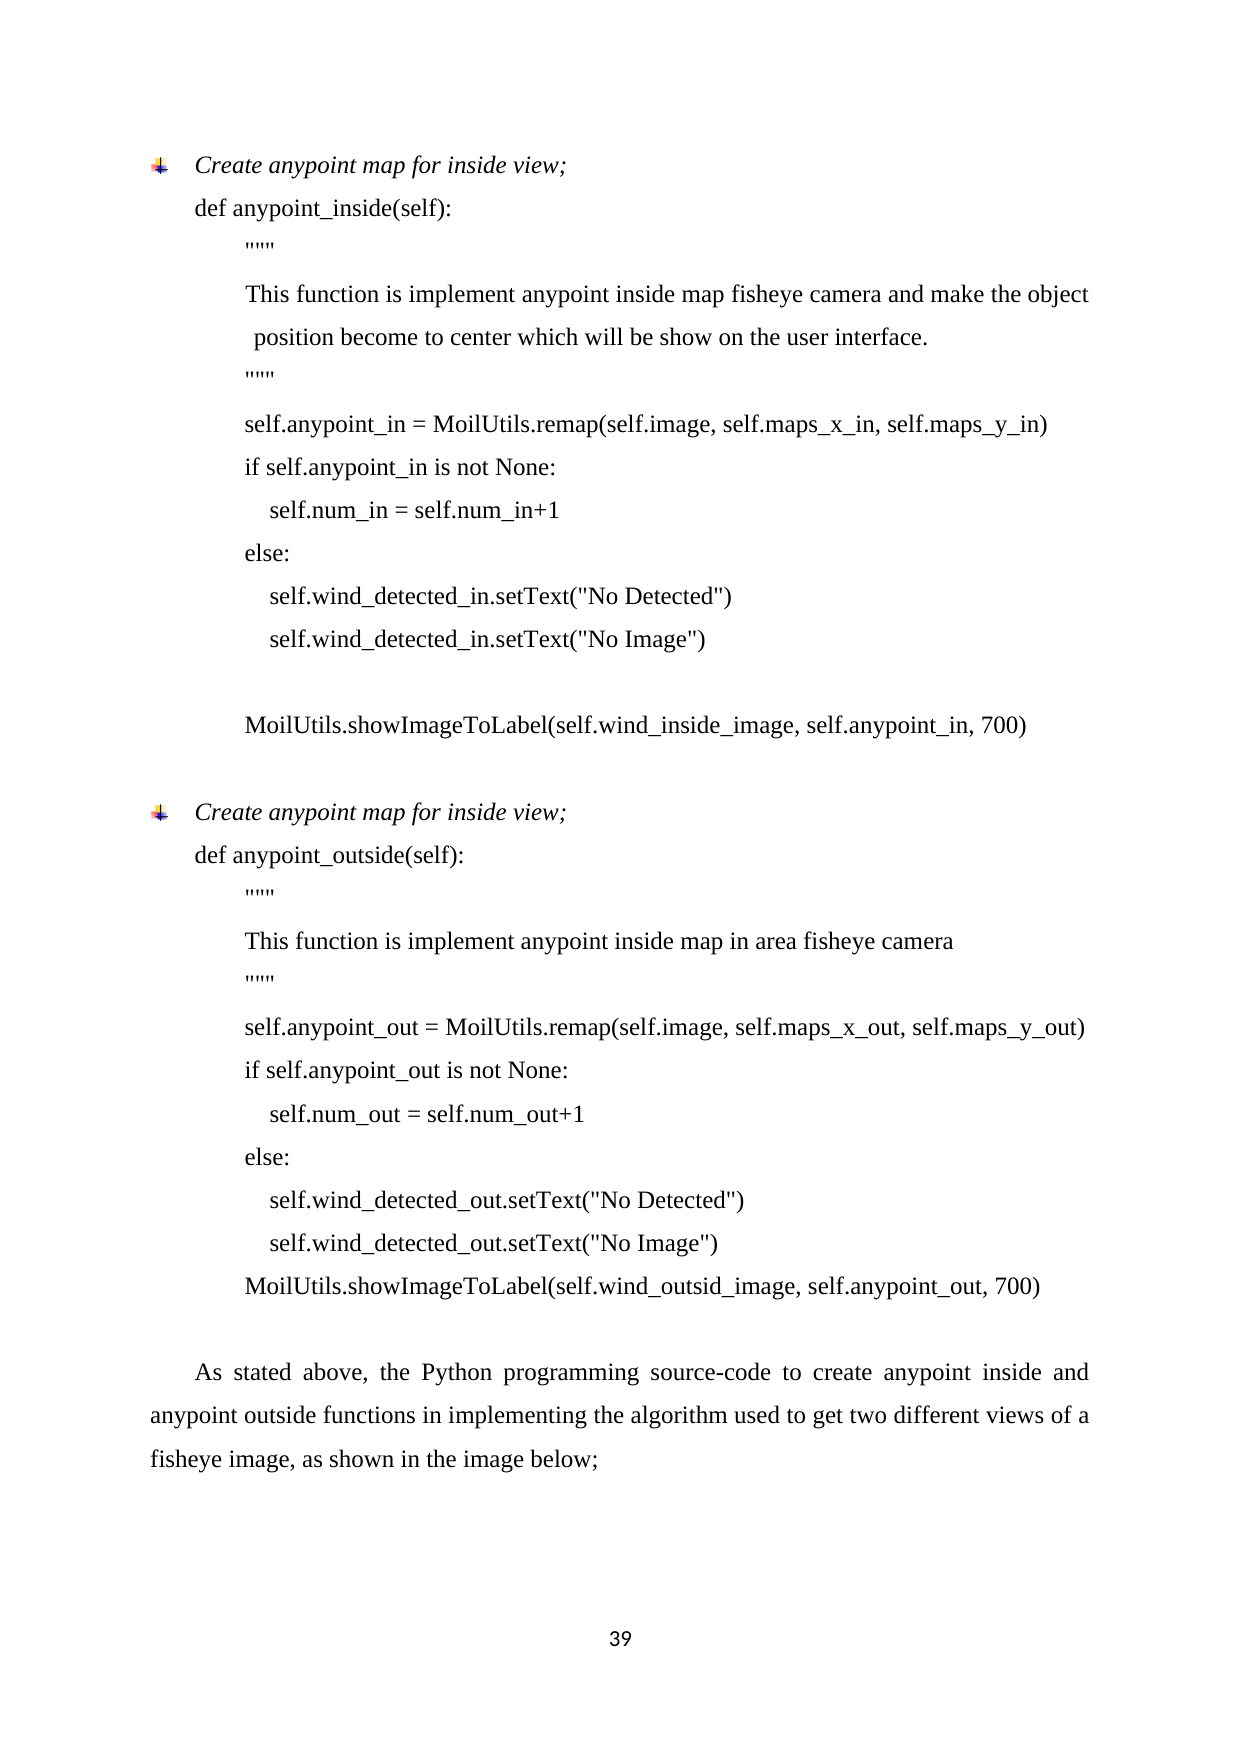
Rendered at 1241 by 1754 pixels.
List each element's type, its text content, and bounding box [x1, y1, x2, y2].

text """ [150, 969, 1090, 998]
text def anypoint_outside(self): [150, 840, 1090, 869]
text """ [150, 366, 1090, 394]
text """ [150, 236, 1090, 265]
text self.wind_detected_in.setText("No Image") [150, 624, 1090, 653]
text if self.anypoint_out is not None: [150, 1056, 1090, 1084]
text MoilUtils.showImageToLabel(self.wind_inside_image, self.anypoint_in, 700) [150, 711, 1090, 739]
text else: [150, 538, 1090, 567]
text if self.anypoint_in is not None: [150, 452, 1090, 481]
text self.num_out = self.num_out+1 [150, 1099, 1090, 1127]
text self.anypoint_out = MoilUtils.remap(self.image, self.maps_x_out, self.maps_y_out) [150, 1012, 1090, 1041]
text This function is implement anypoint inside map in area fisheye camera [150, 926, 1090, 955]
text self.wind_detected_out.setText("No Image") [150, 1228, 1090, 1257]
text def anypoint_inside(self): [150, 193, 1090, 222]
text self.wind_detected_out.setText("No Detected") [150, 1185, 1090, 1214]
list Create anypoint map for inside view; [150, 150, 1090, 179]
list Create anypoint map for inside view; [150, 797, 1090, 826]
text self.anypoint_in = MoilUtils.remap(self.image, self.maps_x_in, self.maps_y_in) [150, 409, 1090, 437]
text This function is implement anypoint inside map fisheye camera and make the object position become to center which will be show on the user interface. [194, 279, 1090, 351]
picture [151, 803, 168, 821]
text MoilUtils.showImageToLabel(self.wind_outsid_image, self.anypoint_out, 700) [150, 1271, 1090, 1300]
text self.wind_detected_in.setText("No Detected") [150, 581, 1090, 610]
text self.num_in = self.num_in+1 [150, 495, 1090, 524]
text else: [150, 1142, 1090, 1171]
text As stated above, the Python programming source-code to create anypoint inside and anypoint outside functions in implementing the algorithm used to get two different views of a fisheye image, as shown in the image below; [150, 1357, 1090, 1472]
text """ [150, 883, 1090, 912]
picture [151, 156, 168, 174]
